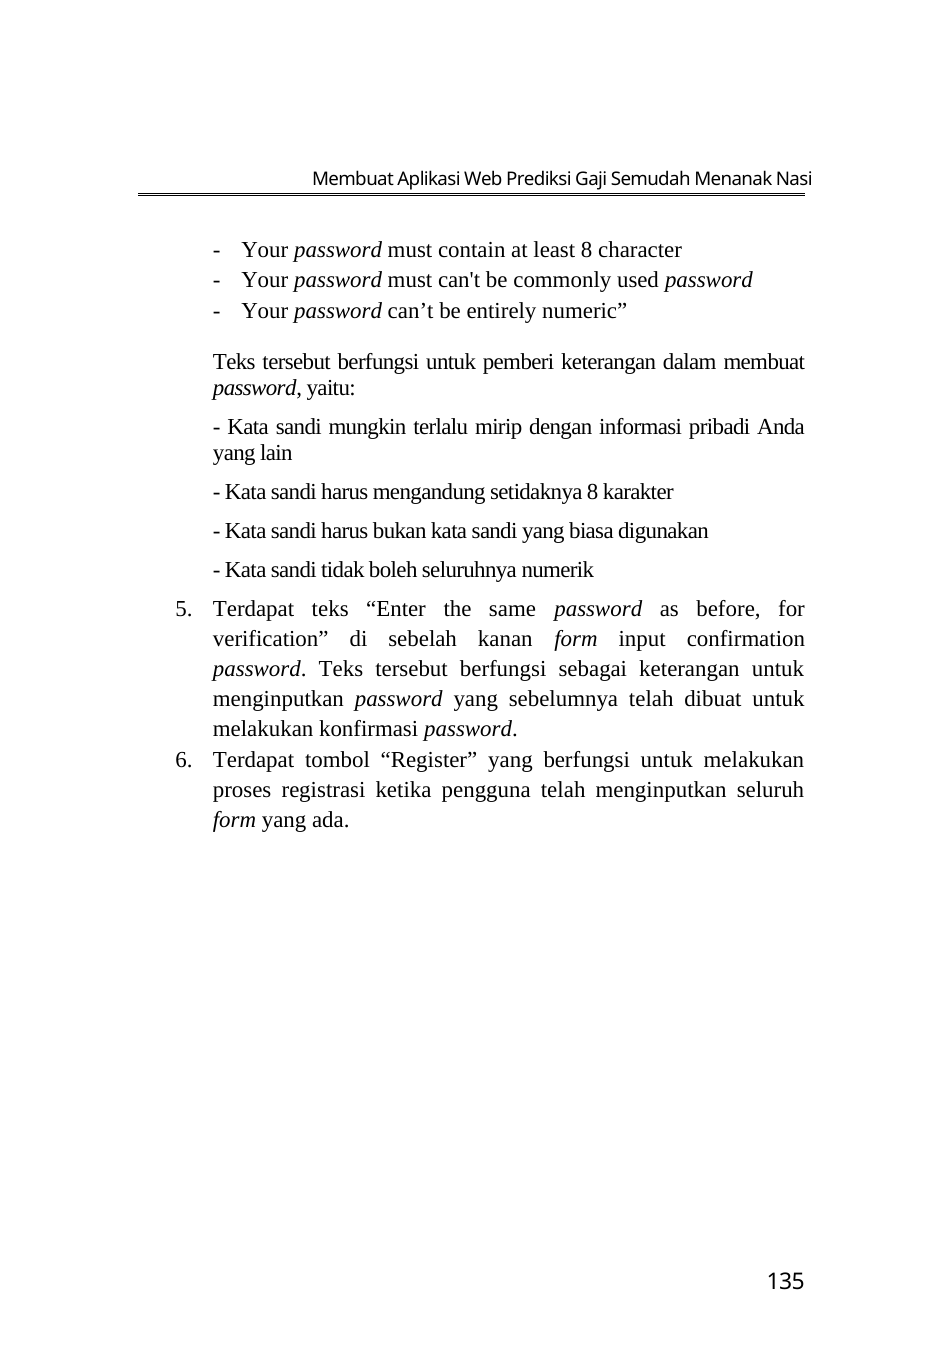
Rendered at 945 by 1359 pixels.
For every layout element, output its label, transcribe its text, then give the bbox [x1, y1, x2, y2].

list Your password must can't be commonly used password [213, 266, 805, 293]
text - Kata sandi harus mengandung setidaknya 8 karakter [213, 478, 805, 504]
list Terdapat tombol “Register” yang berfungsi untuk melakukan proses registrasi ketika pengguna telah menginputkan seluruh form yang ada. [175, 746, 805, 832]
list Your password can’t be entirely numeric” [213, 297, 805, 323]
text - Kata sandi harus bukan kata sandi yang biasa digunakan [213, 517, 805, 543]
list Terdapat teks “Enter the same password as before, for verification” di sebelah kanan form input confirmation password. Teks tersebut berfungsi sebagai keterangan untuk menginputkan password yang sebelumnya telah dibuat untuk melakukan konfirmasi password. [175, 595, 805, 742]
text Teks tersebut berfungsi untuk pemberi keterangan dalam membuat password, yaitu: [213, 348, 805, 400]
text - Kata sandi tidak boleh seluruhnya numerik [213, 556, 805, 582]
list Your password must contain at least 8 character [213, 236, 805, 263]
text - Kata sandi mungkin terlalu mirip dengan informasi pribadi Anda yang lain [213, 413, 805, 466]
